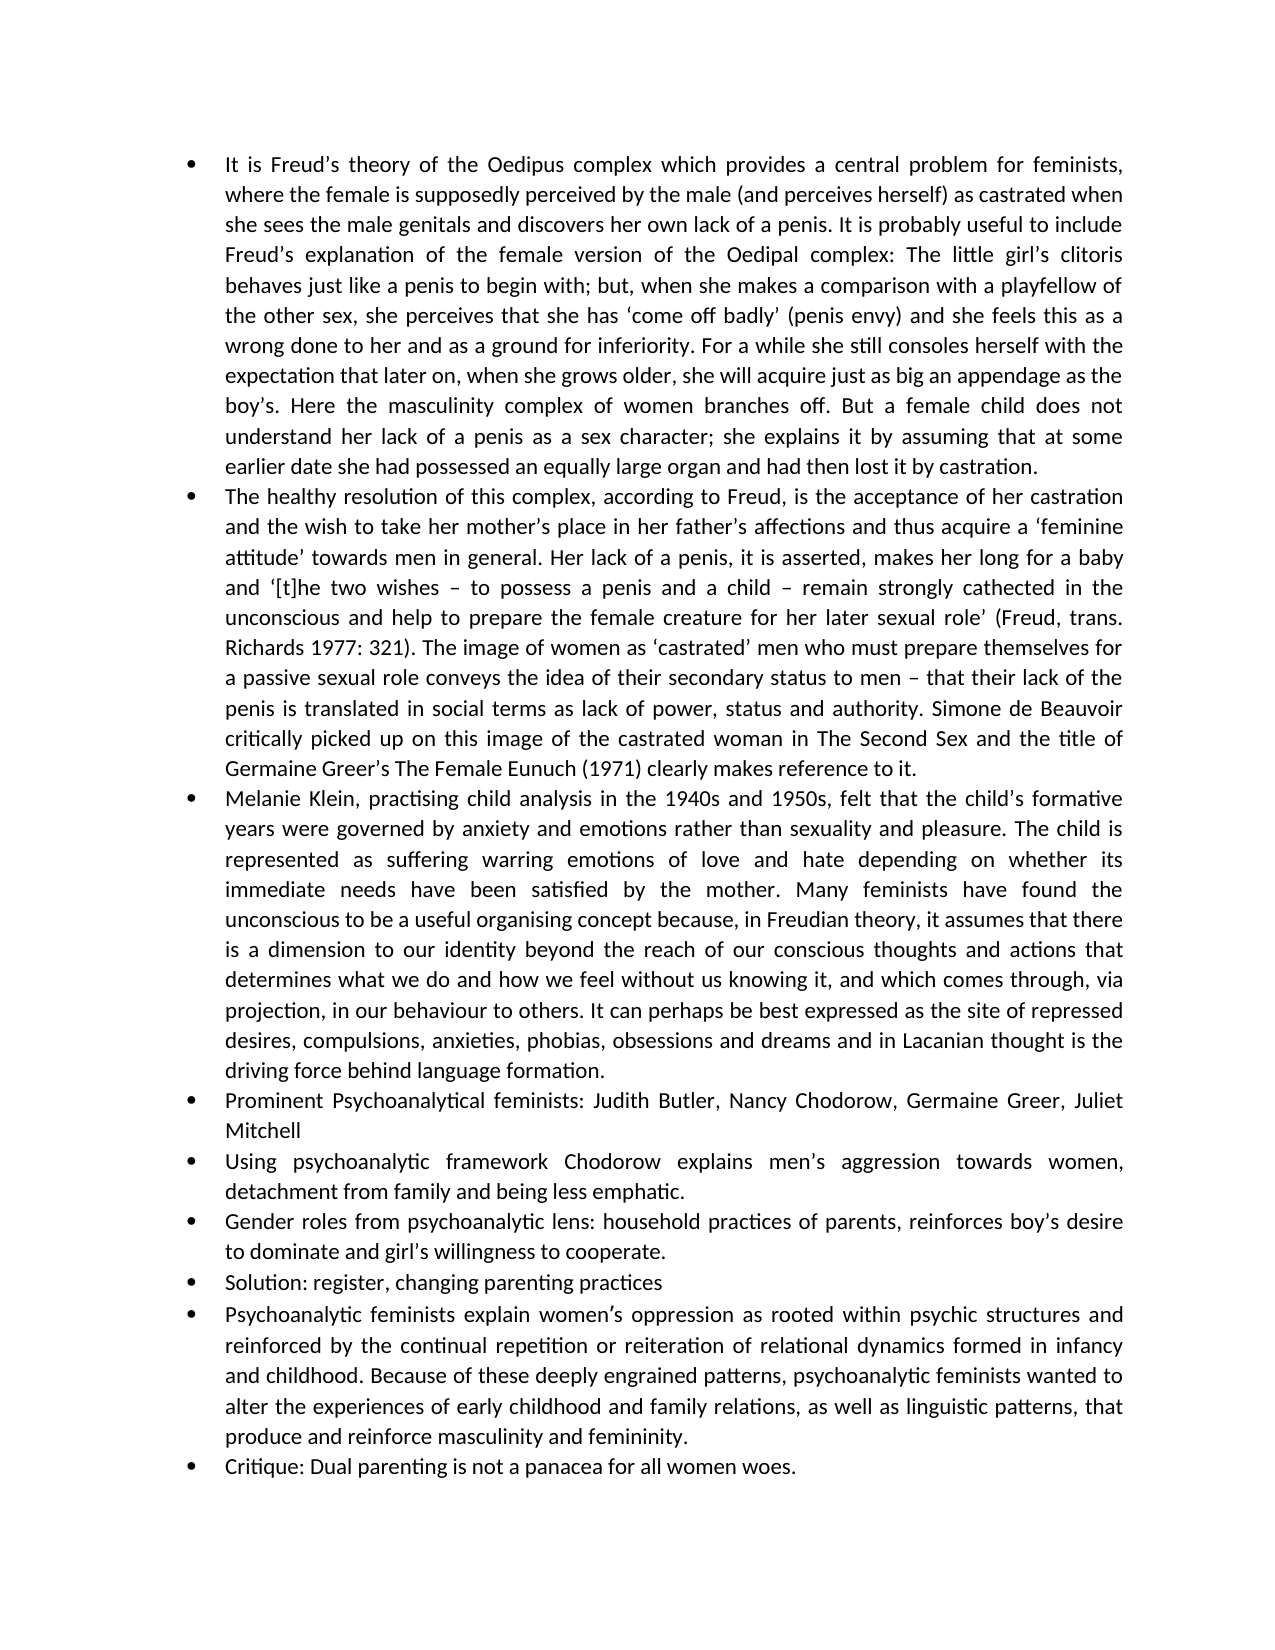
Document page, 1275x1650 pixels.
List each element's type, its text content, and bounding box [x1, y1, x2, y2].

list Melanie Klein, practising child analysis in the 1940s and 1950s, felt that the child’s formative years were governed by anxiety and emotions rather than sexuality and pleasure. The child is represented as suffering warring emotions of love and hate depending on whether its immediate needs have been satisfied by the mother. Many feminists have found the unconscious to be a useful organising concept because, in Freudian theory, it assumes that there is a dimension to our identity beyond the reach of our conscious thoughts and actions that determines what we do and how we feel without us knowing it, and which comes through, via projection, in our behaviour to others. It can perhaps be best expressed as the site of repressed desires, compulsions, anxieties, phobias, obsessions and dreams and in Lacanian thought is the driving force behind language formation. [187, 784, 1125, 1084]
list Solution: register, changing parenting practices [187, 1268, 1125, 1296]
list Critique: Dual parenting is not a panacea for all women woes. [187, 1452, 1125, 1480]
list It is Freud’s theory of the Oedipus complex which provides a central problem for feminists, where the female is supposedly perceived by the male (and perceives herself) as castrated when she sees the male genitals and discovers her own lack of a penis. It is probably useful to include Freud’s explanation of the female version of the Oedipal complex: The little girl’s clitoris behaves just like a penis to begin with; but, when she makes a comparison with a playfellow of the other sex, she perceives that she has ‘come off badly’ (penis envy) and she feels this as a wrong done to her and as a ground for inferiority. For a while she still consoles herself with the expectation that later on, when she grows older, she will acquire just as big an appendage as the boy’s. Here the masculinity complex of women branches off. But a female child does not understand her lack of a penis as a sex character; she explains it by assuming that at some earlier date she had possessed an equally large organ and had then lost it by castration. [187, 150, 1125, 480]
list The healthy resolution of this complex, according to Freud, is the acceptance of her castration and the wish to take her mother’s place in her father’s affections and thus acquire a ‘feminine attitude’ towards men in general. Her lack of a penis, it is asserted, makes her long for a baby and ‘[t]he two wishes – to possess a penis and a child – remain strongly cathected in the unconscious and help to prepare the female creature for her later sexual role’ (Freud, trans. Richards 1977: 321). The image of women as ‘castrated’ men who must prepare themselves for a passive sexual role conveys the idea of their secondary status to men – that their lack of the penis is translated in social terms as lack of power, status and authority. Simone de Beauvoir critically picked up on this image of the castrated woman in The Second Sex and the title of Germaine Greer’s The Female Eunuch (1971) clearly makes reference to it. [187, 482, 1125, 782]
list Using psychoanalytic framework Chodorow explains men’s aggression towards women, detachment from family and being less emphatic. [187, 1147, 1125, 1205]
list Gender roles from psychoanalytic lens: household practices of parents, reinforces boy’s desire to dominate and girl’s willingness to cooperate. [187, 1207, 1125, 1266]
list Psychoanalytic feminists explain women’s oppression as rooted within psychic structures and reinforced by the continual repetition or reiteration of relational dynamics formed in infancy and childhood. Because of these deeply engrained patterns, psychoanalytic feminists wanted to alter the experiences of early childhood and family relations, as well as linguistic patterns, that produce and reinforce masculinity and femininity. [187, 1298, 1125, 1450]
list Prominent Psychoanalytical feminists: Judith Butler, Nancy Chodorow, Germaine Greer, Juliet Mitchell [187, 1086, 1125, 1145]
